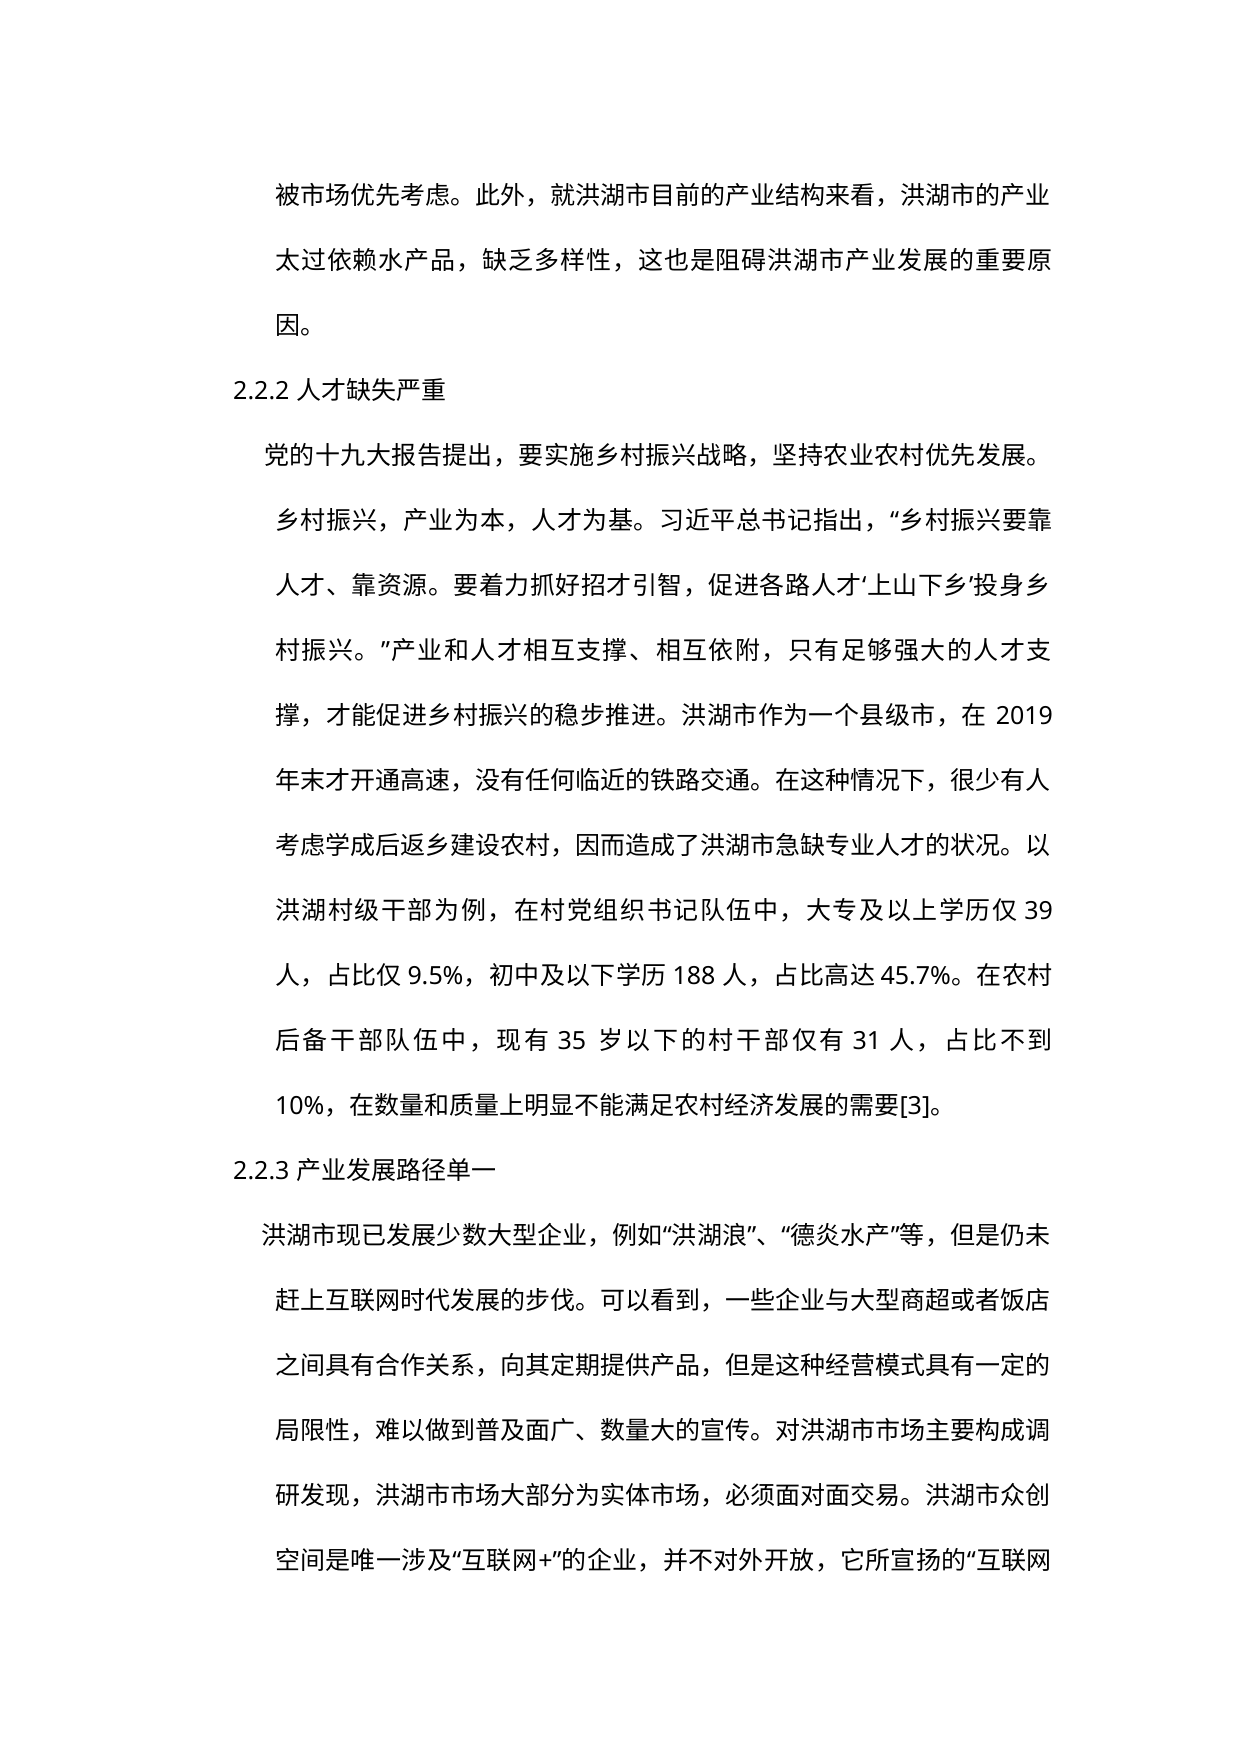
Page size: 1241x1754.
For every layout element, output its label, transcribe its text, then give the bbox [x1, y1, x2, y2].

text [187, 162, 1053, 357]
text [187, 1202, 1053, 1592]
text 党的十九大报告提出，要实施乡村振兴战略，坚持农业农村优先发展。乡村振兴，产业为本，人才为基。习近平总书记指出，“乡村振兴要靠人才、靠资源。要着力抓好招才引智，促进各路人才‘上山下乡’投身乡村振兴。”产业和人才相互支撑、相互依附，只有足够强大的人才支撑，才能促进乡村振兴的稳步推进。洪湖市作为一个县级市，在 2019 年末才开通高速，没有任何临近的铁路交通。在这种情况下，很少有人考虑学成后返乡建设农村，因而造成了洪湖市急缺专业人才的状况。以洪湖村级干部为例，在村党组织书记队伍中，大专及以上学历仅39人，占比仅9.5%，初中及以下学历188 人，占比高达45.7%。在农村后备干部队伍中，现有35 岁以下的村干部仅有31人，占比不到10%，在数量和质量上明显不能满足农村经济发展的需要[3]。 [187, 422, 1053, 1137]
text 2.2.3 产业发展路径单一 [187, 1137, 1053, 1202]
text 2.2.2 人才缺失严重 [187, 357, 1053, 422]
